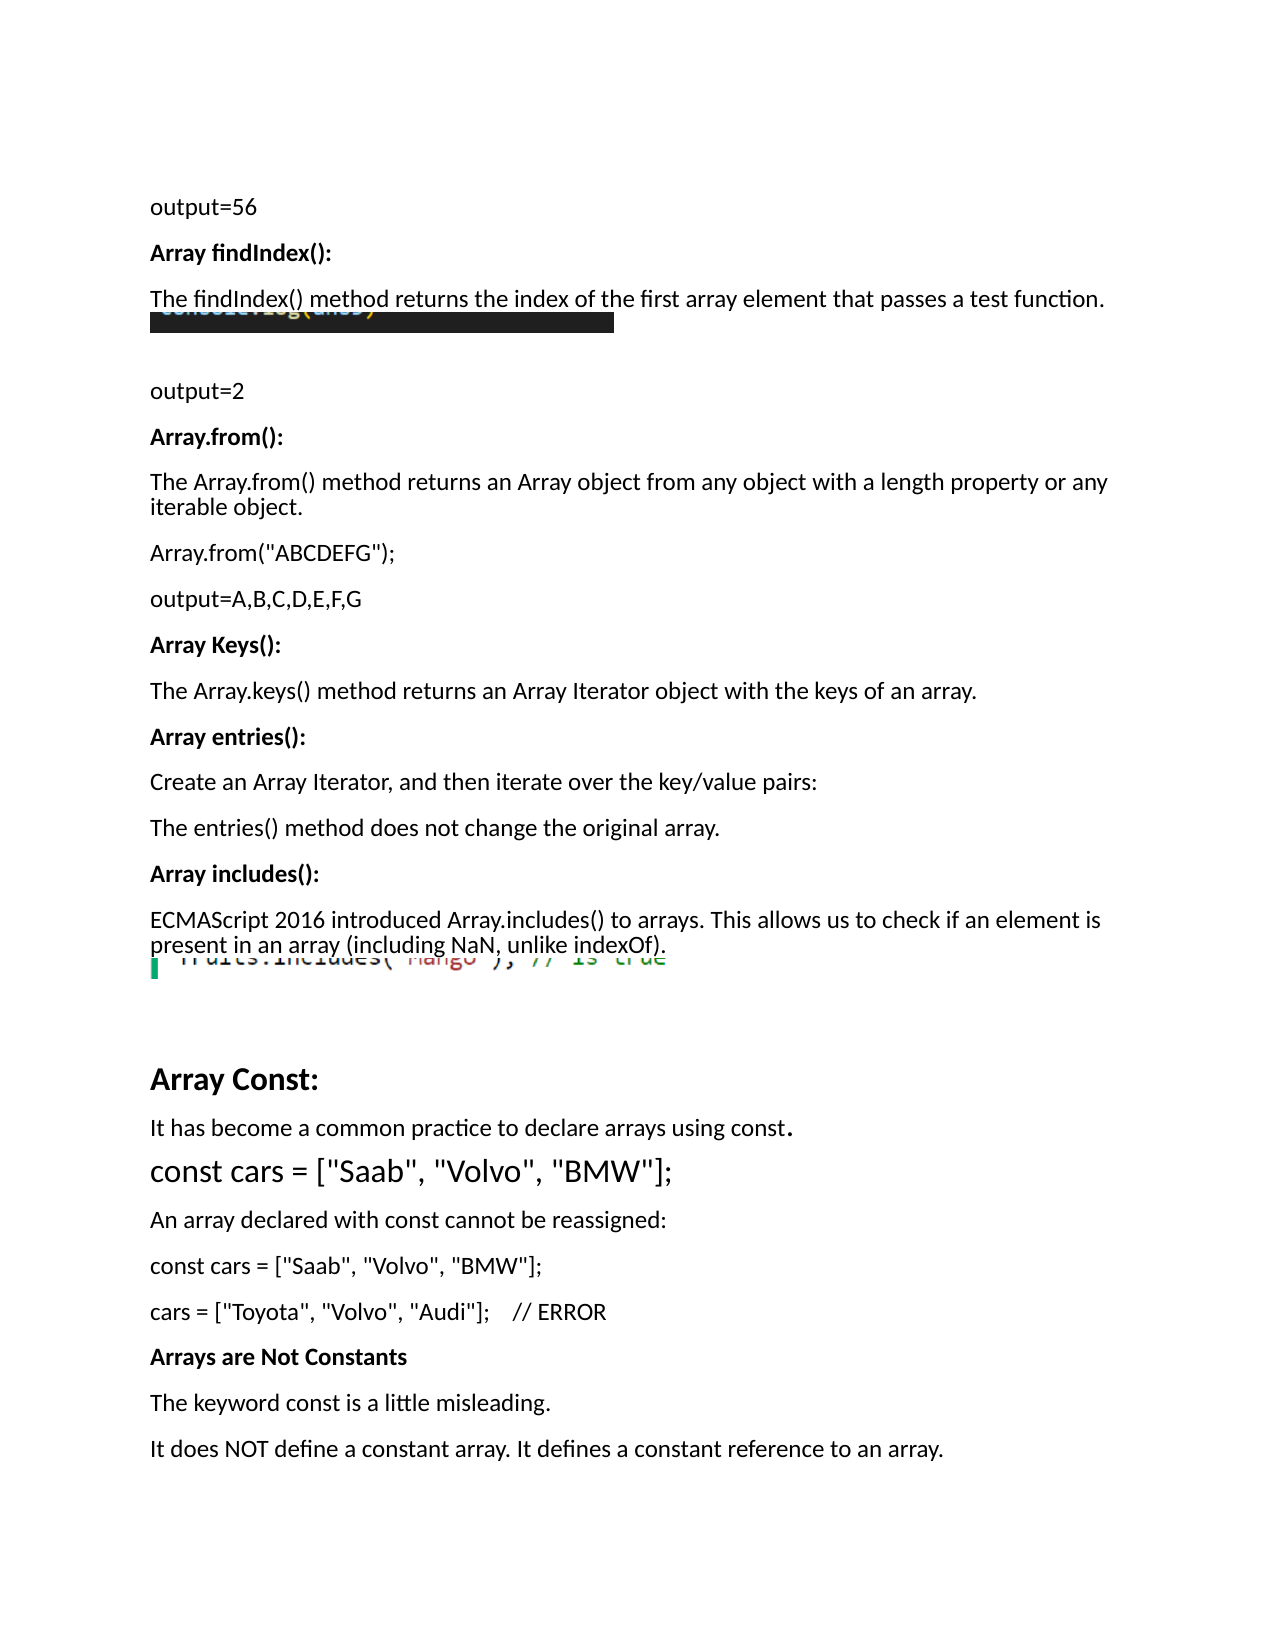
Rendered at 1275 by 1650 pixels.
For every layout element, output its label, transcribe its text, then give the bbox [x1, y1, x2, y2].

text output=56 [150, 196, 1125, 221]
text Array.from("ABCDEFG"); [150, 542, 1125, 567]
text Create an Array Iterator, and then iterate over the key/value pairs: [150, 771, 1125, 796]
text const cars = ["Saab", "Volvo", "BMW"]; [150, 1162, 318, 1187]
text The keyword const is a little misleading. [150, 1392, 1125, 1417]
text Array Keys(): [150, 633, 1125, 658]
text cars = ["Toyota", "Volvo", "Audi"]; // ERROR [150, 1300, 1125, 1325]
text const cars = ["Saab", "Volvo", "BMW"]; [150, 1254, 1125, 1279]
text Array includes(): [150, 862, 1125, 887]
text It does NOT define a constant array. It defines a constant reference to an array. [150, 1437, 1125, 1462]
text ECMAScript 2016 introduced Array.includes() to arrays. This allows us to check if an element is present in an array (including NaN, unlike indexOf). [150, 908, 1125, 958]
text Array.from(): [150, 425, 1125, 450]
text It has become a common practice to declare arrays using const. [150, 1117, 1125, 1142]
text Arrays are Not Constants [150, 1346, 1125, 1371]
text The Array.from() method returns an Array object from any object with a length property or any iterable object. [150, 471, 1125, 521]
text output=A,B,C,D,E,F,G [150, 587, 1125, 612]
text const cars = ["Saab", "Volvo", "BMW"]; [320, 1162, 658, 1187]
text The Array.keys() method returns an Array Iterator object with the keys of an array. [150, 679, 1125, 704]
text Array entries(): [150, 725, 1125, 750]
text The entries() method does not change the original array. [150, 817, 1125, 842]
text const cars = ["Saab", "Volvo", "BMW"]; [661, 1162, 1125, 1187]
text Array Const: [150, 1071, 1125, 1096]
text Array findIndex(): [150, 242, 1125, 267]
text output=2 [150, 379, 1125, 404]
text An array declared with const cannot be reassigned: [150, 1208, 1125, 1233]
text The findIndex() method returns the index of the first array element that passes a test function. [150, 287, 1125, 312]
